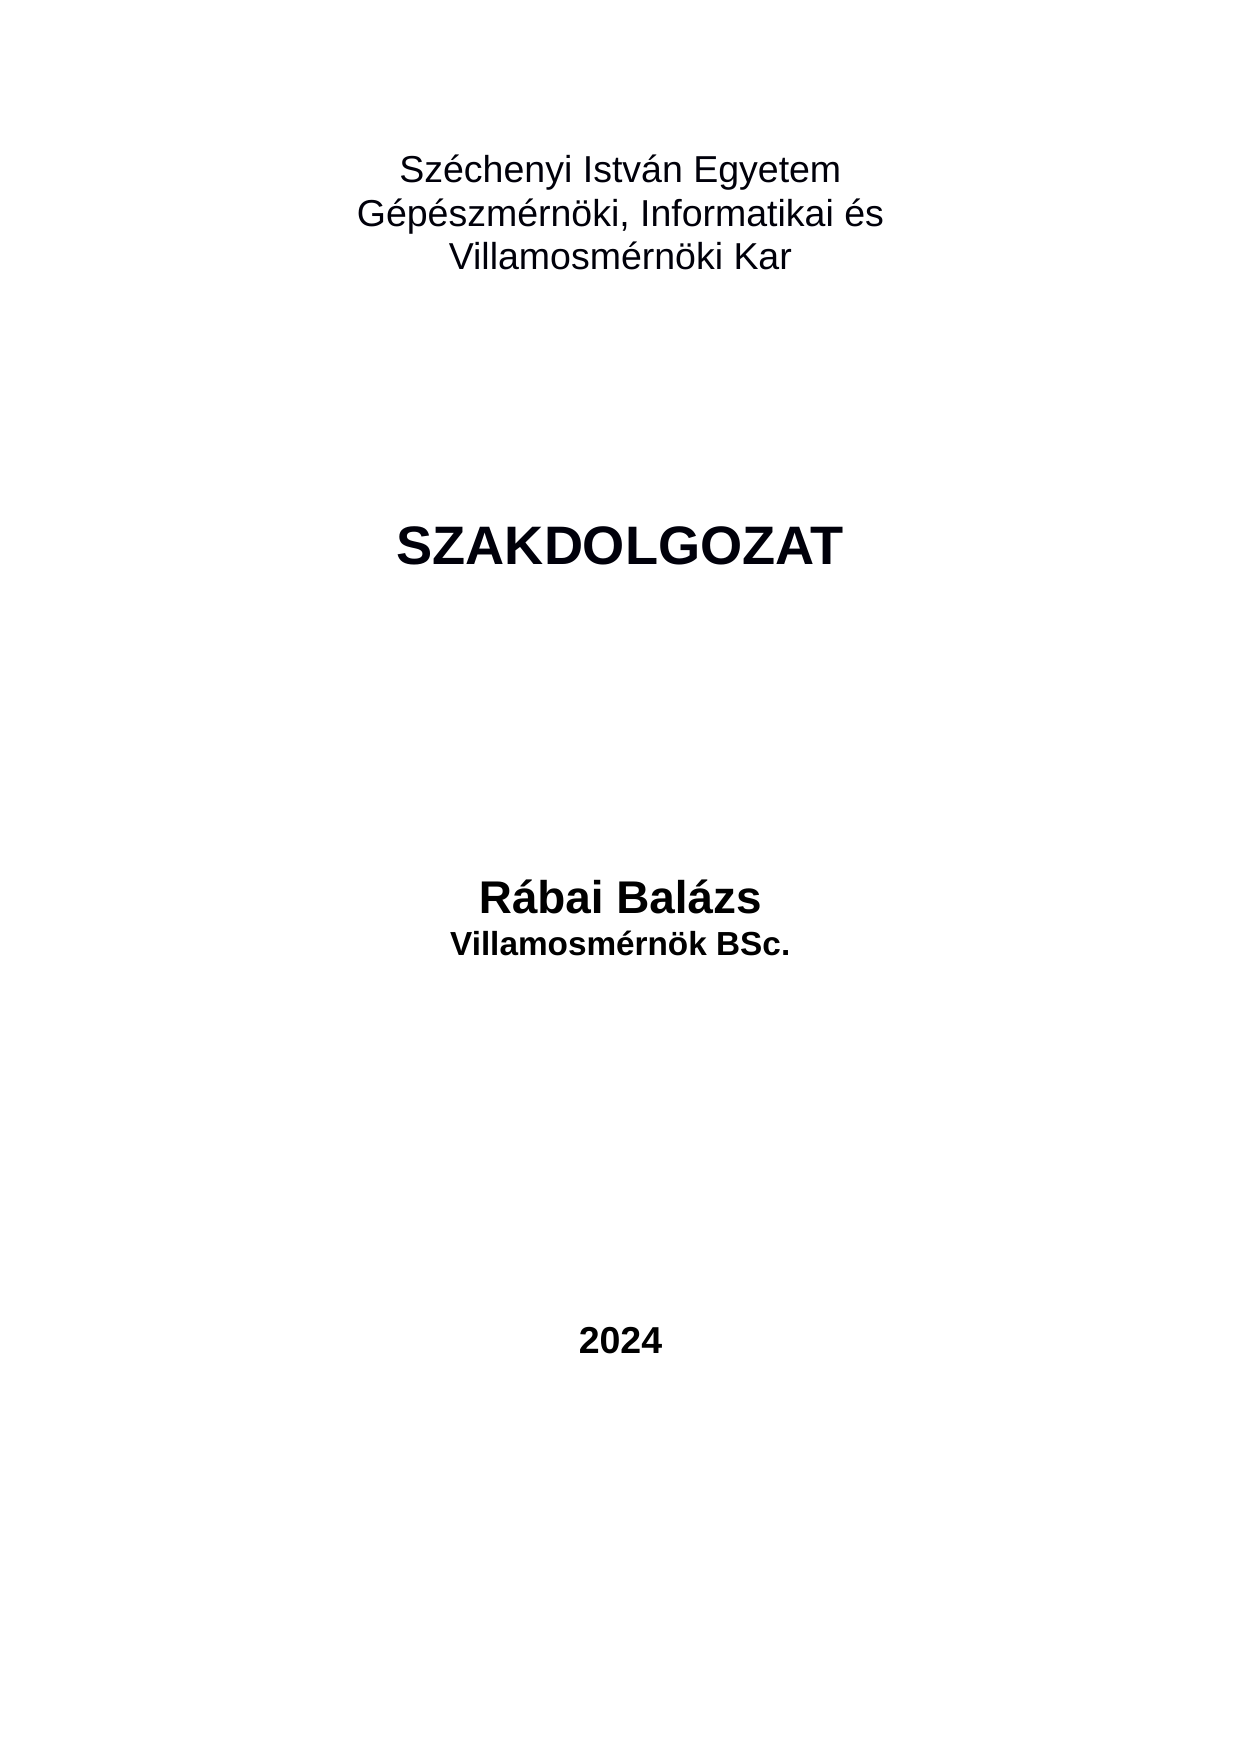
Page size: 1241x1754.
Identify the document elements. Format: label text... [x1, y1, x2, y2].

text 2024 [118, 1318, 1122, 1361]
text Villamosmérnök BSc. [118, 923, 1122, 962]
text SZAKDOLGOZAT [118, 513, 1122, 576]
text Gépészmérnöki, Informatikai és [118, 191, 1122, 234]
text Villamosmérnöki Kar [118, 234, 1122, 277]
text Széchenyi István Egyetem [118, 148, 1122, 191]
text Rábai Balázs [118, 871, 1122, 923]
